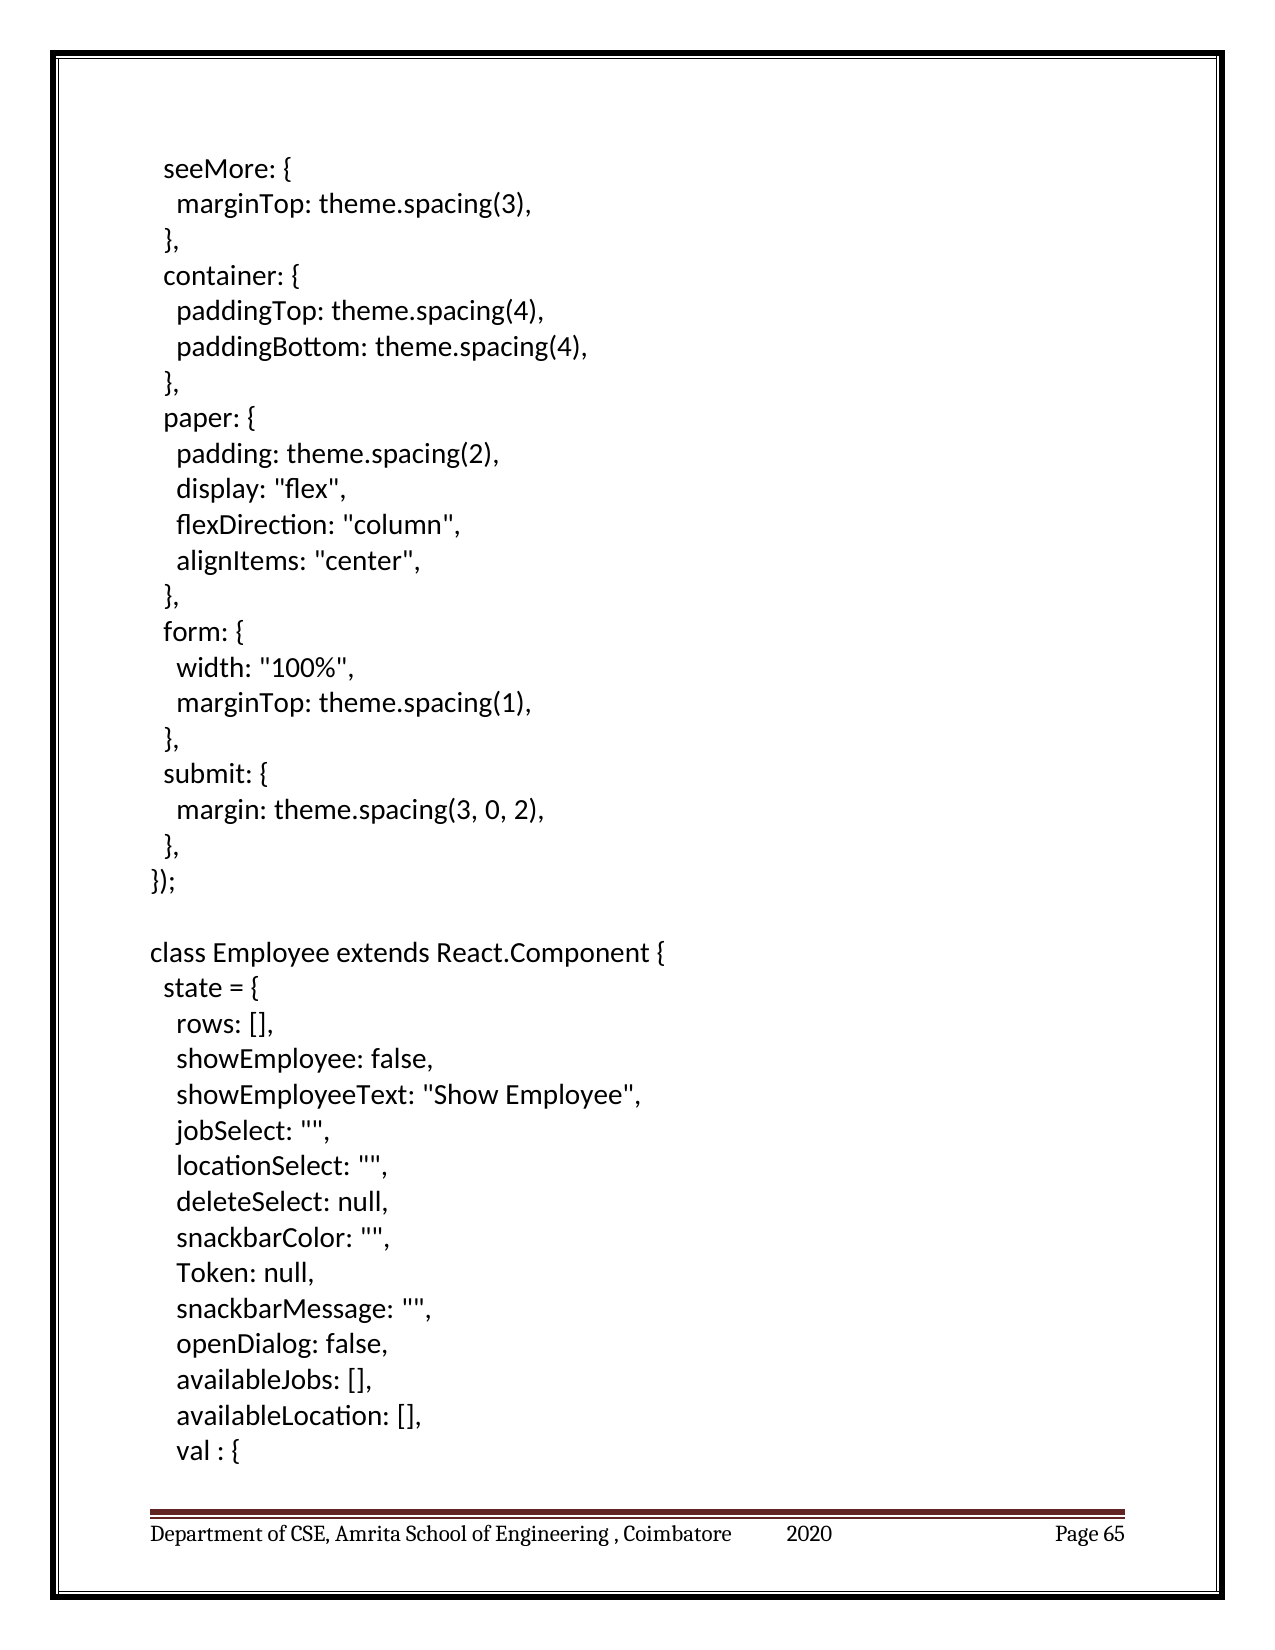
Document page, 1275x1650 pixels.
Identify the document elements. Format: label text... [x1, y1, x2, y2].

text paper: { [150, 399, 1125, 435]
text snackbarColor: "", [150, 1219, 1125, 1254]
text padding: theme.spacing(2), [150, 435, 1125, 471]
text jobSelect: "", [150, 1112, 1125, 1147]
text showEmployee: false, [150, 1041, 1125, 1076]
text marginTop: theme.spacing(3), [150, 186, 1125, 221]
text paddingBottom: theme.spacing(4), [150, 328, 1125, 364]
text Token: null, [150, 1254, 1125, 1290]
text openDialog: false, [150, 1326, 1125, 1361]
text submit: { [150, 756, 1125, 791]
text class Employee extends React.Component { [150, 934, 1125, 969]
text }, [150, 577, 1125, 613]
text deleteSelect: null, [150, 1183, 1125, 1219]
text locationSelect: "", [150, 1147, 1125, 1183]
text form: { [150, 613, 1125, 649]
text }, [150, 364, 1125, 399]
text }, [150, 221, 1125, 257]
text seeMore: { [150, 150, 1125, 186]
text marginTop: theme.spacing(1), [150, 684, 1125, 720]
text val : { [150, 1432, 1125, 1468]
text }); [150, 862, 1125, 898]
text }, [150, 827, 1125, 862]
text availableLocation: [], [150, 1397, 1125, 1432]
text }, [150, 720, 1125, 756]
text rows: [], [150, 1005, 1125, 1041]
text showEmployeeText: "Show Employee", [150, 1076, 1125, 1112]
text paddingTop: theme.spacing(4), [150, 292, 1125, 328]
text display: "flex", [150, 471, 1125, 506]
text availableJobs: [], [150, 1361, 1125, 1397]
text width: "100%", [150, 649, 1125, 684]
text margin: theme.spacing(3, 0, 2), [150, 791, 1125, 827]
text state = { [150, 969, 1125, 1005]
text container: { [150, 257, 1125, 292]
text alignItems: "center", [150, 542, 1125, 577]
text flexDirection: "column", [150, 506, 1125, 542]
text snackbarMessage: "", [150, 1290, 1125, 1326]
